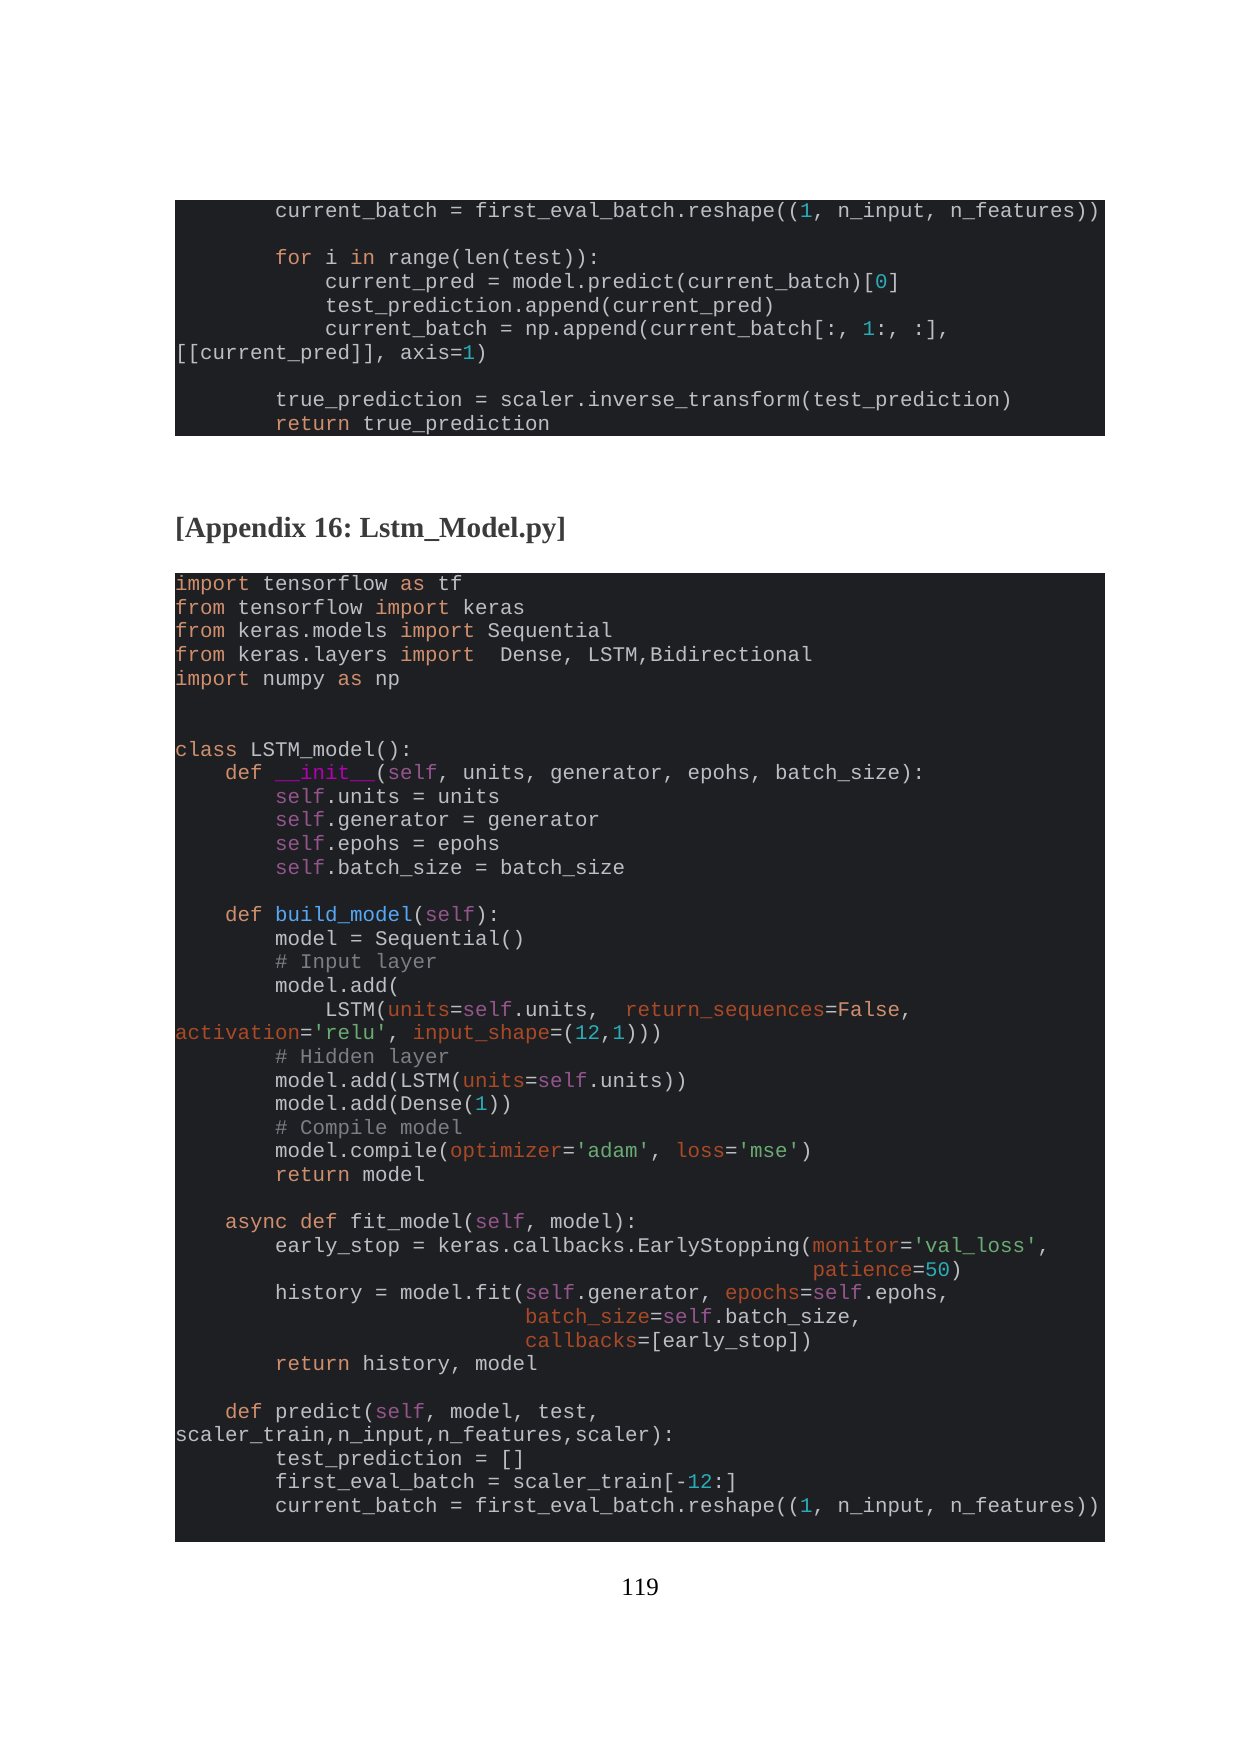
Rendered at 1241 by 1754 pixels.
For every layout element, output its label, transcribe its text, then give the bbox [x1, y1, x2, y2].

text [175, 200, 1105, 720]
text [Appendix 16: Lstm_Model.py] [175, 793, 1105, 827]
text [175, 857, 1105, 1542]
